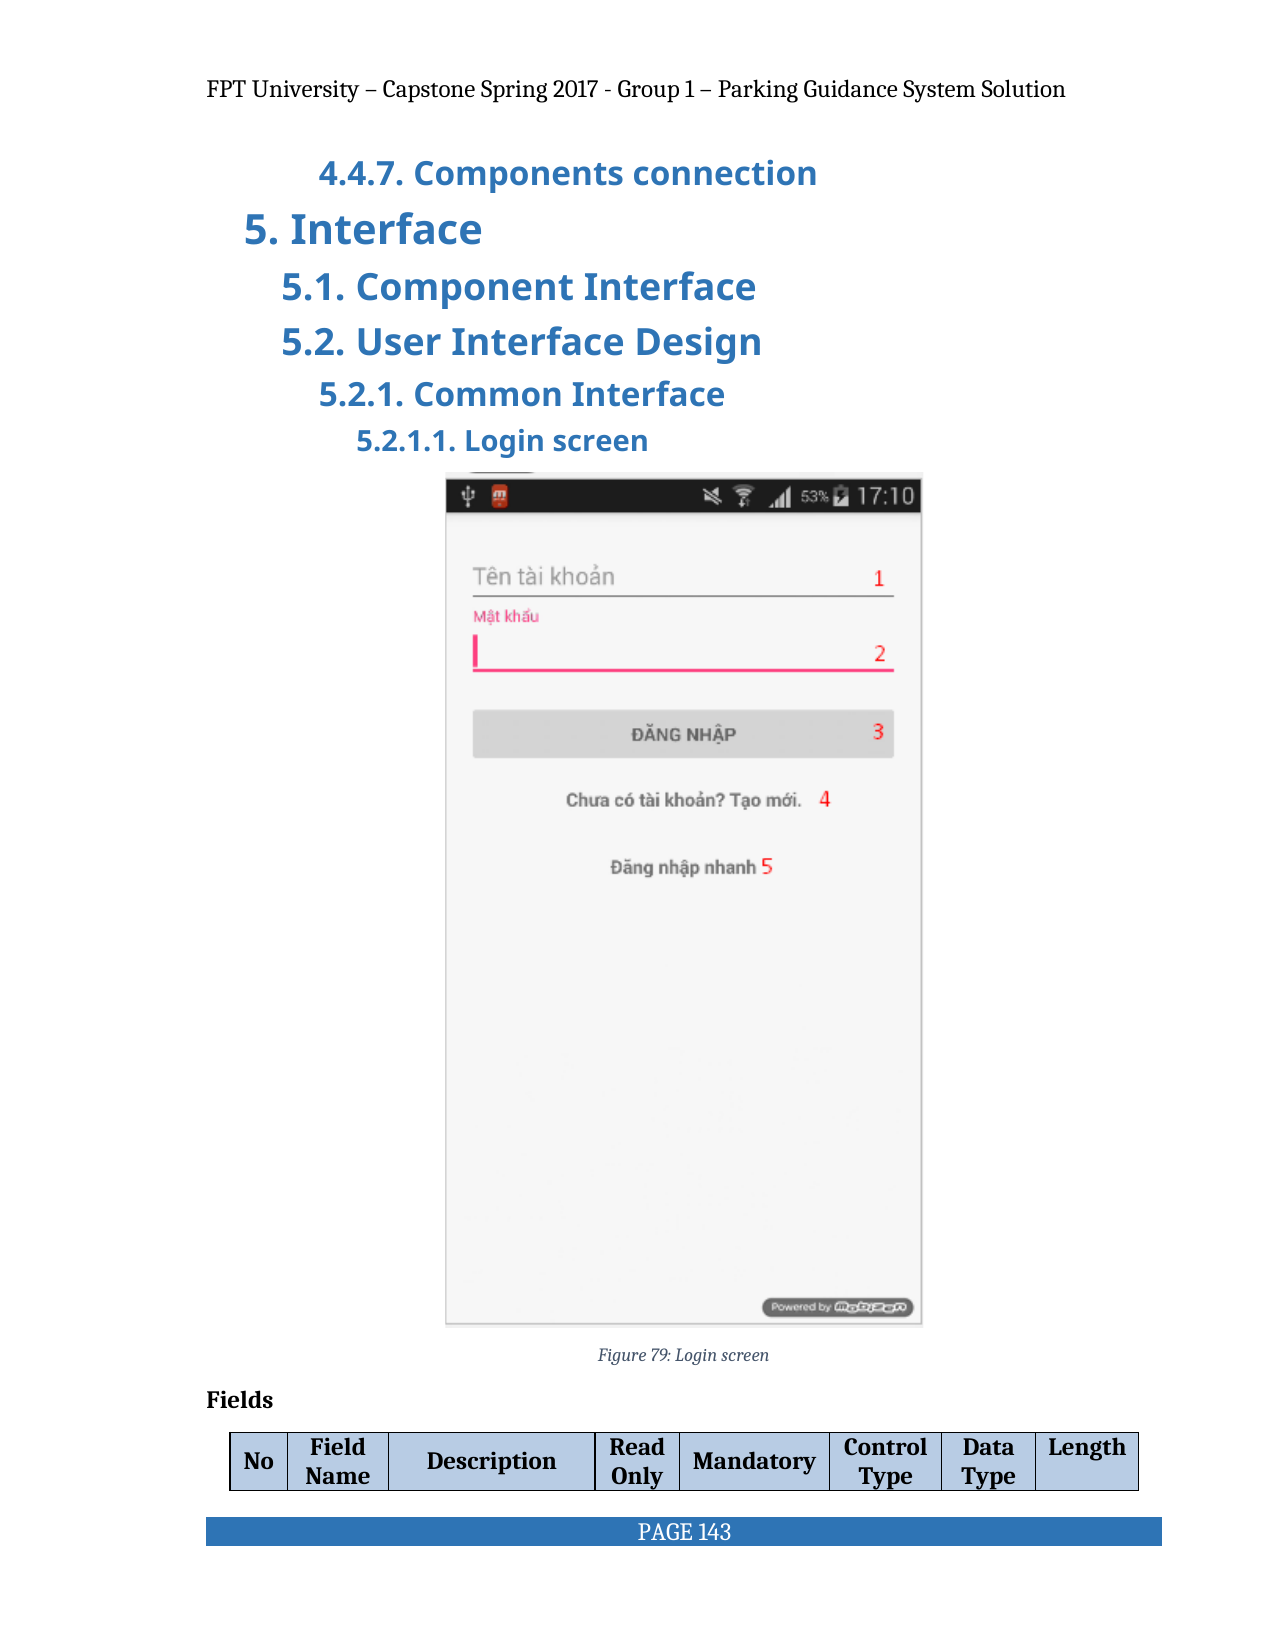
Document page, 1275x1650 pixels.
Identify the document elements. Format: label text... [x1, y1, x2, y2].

picture [445, 472, 924, 1328]
subtitle User Interface Design [206, 316, 1162, 367]
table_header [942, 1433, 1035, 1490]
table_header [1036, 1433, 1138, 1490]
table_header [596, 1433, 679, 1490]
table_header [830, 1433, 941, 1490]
text Fields [206, 1386, 1162, 1415]
subtitle Components connection [206, 150, 1162, 195]
subtitle Interface [206, 199, 1162, 256]
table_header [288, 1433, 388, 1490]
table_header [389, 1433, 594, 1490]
subtitle Common Interface [206, 371, 1162, 416]
subtitle Login screen [206, 421, 1162, 460]
subtitle Component Interface [206, 261, 1162, 312]
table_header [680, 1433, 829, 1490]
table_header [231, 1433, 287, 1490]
